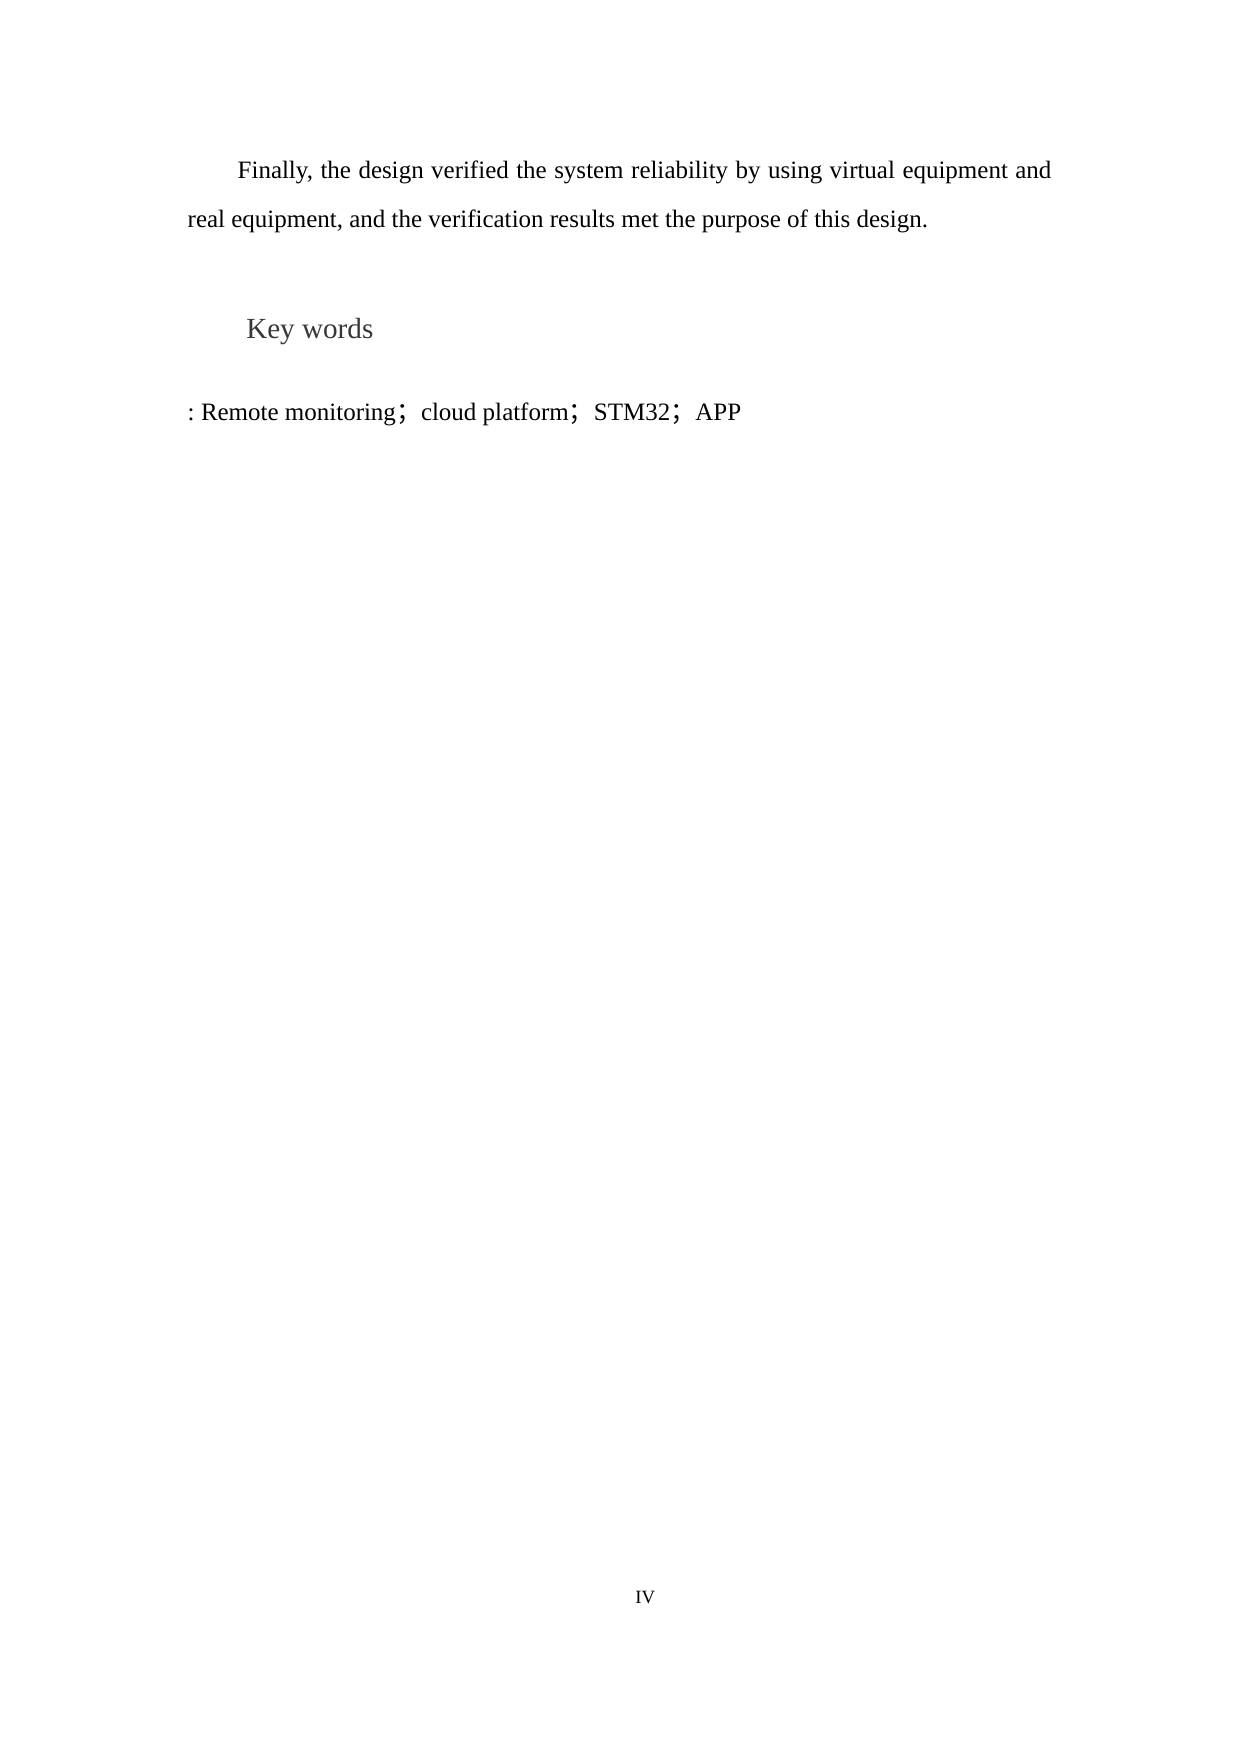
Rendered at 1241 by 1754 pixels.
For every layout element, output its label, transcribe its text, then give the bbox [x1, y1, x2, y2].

text Key words [187, 296, 1053, 361]
text : Remote monitoring；cloud platform；STM32；APP [187, 377, 1053, 442]
text Finally, the design verified the system reliability by using virtual equipment and real equipment, and the verification results met the purpose of this design. [187, 153, 1053, 234]
